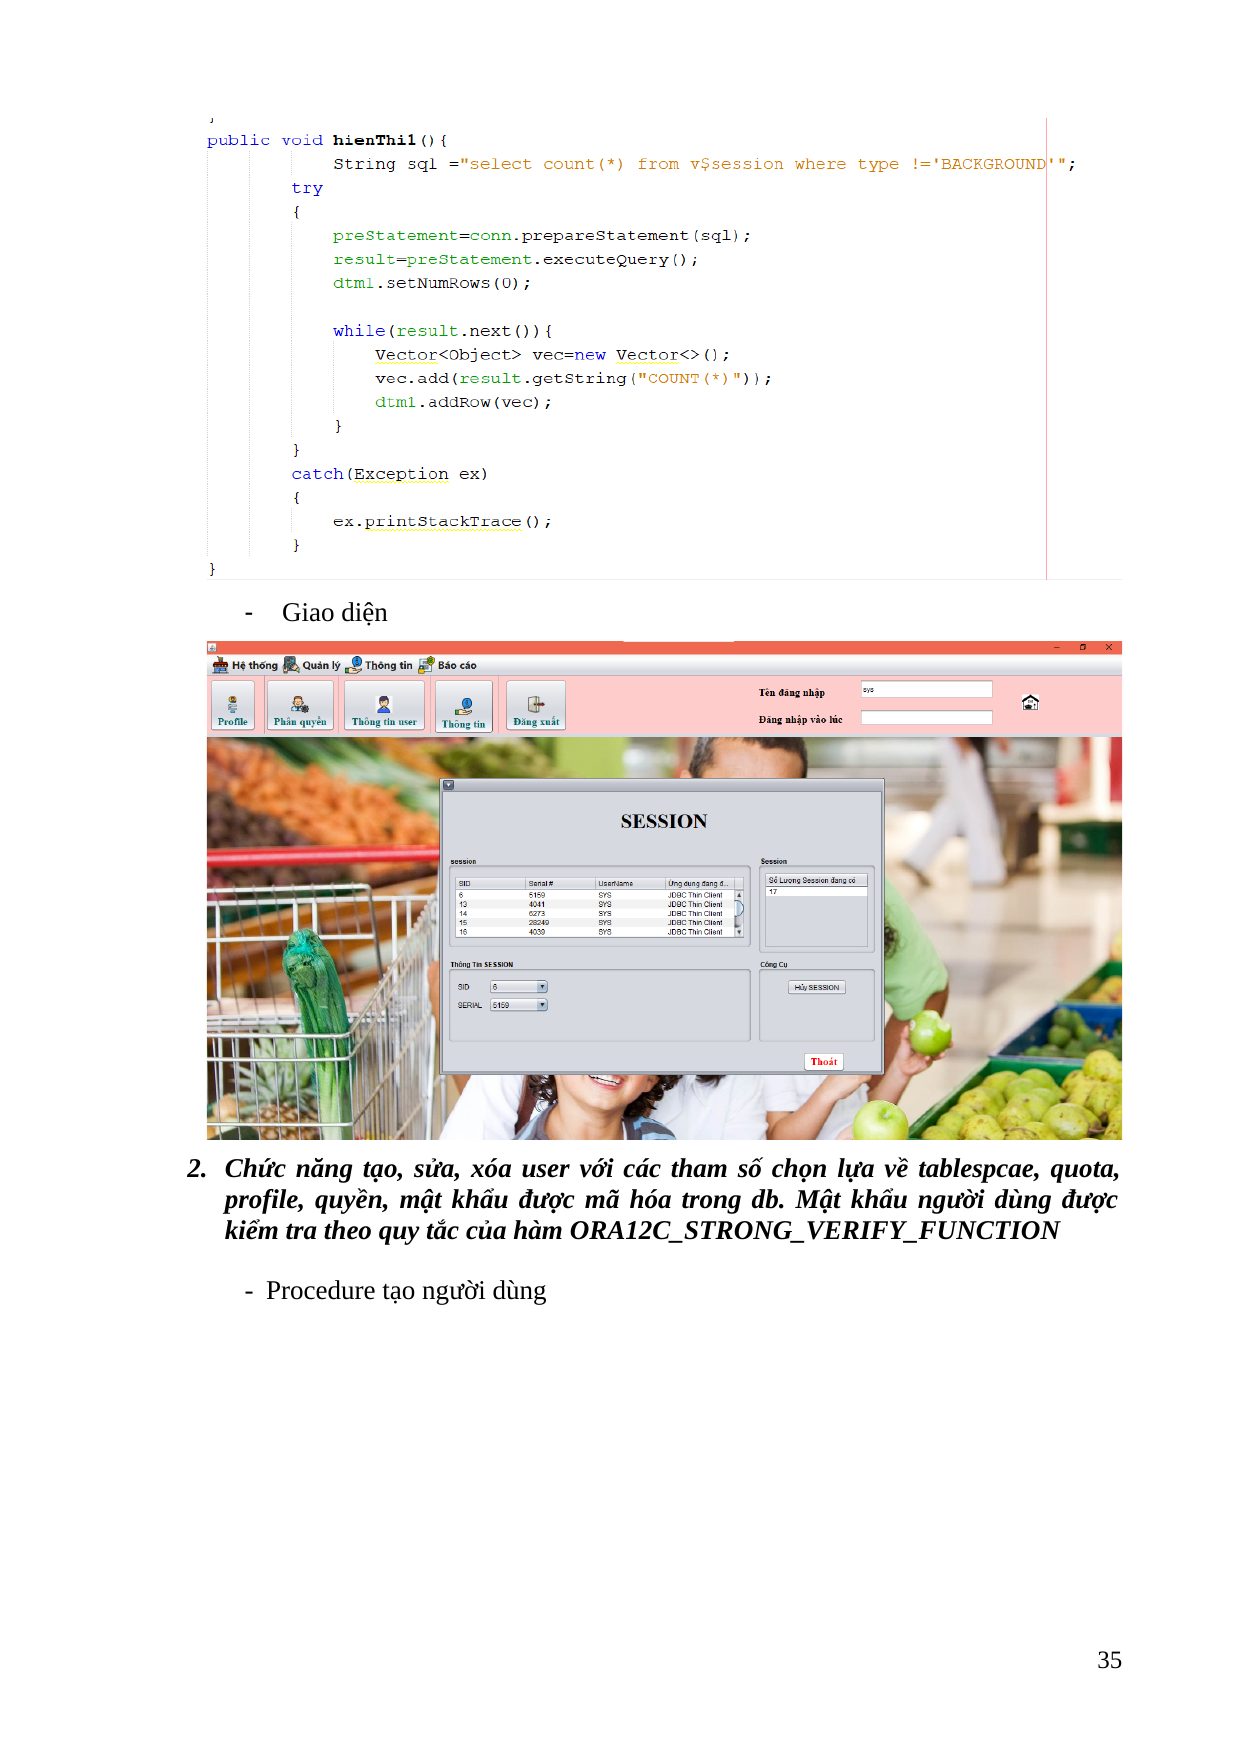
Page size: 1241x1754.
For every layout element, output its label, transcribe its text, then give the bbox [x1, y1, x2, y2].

picture [206, 118, 1123, 580]
list Procedure tạo người dùng [244, 1274, 1122, 1306]
subtitle Chức năng tạo, sửa, xóa user với các tham số chọn lựa về tablespcae, quota, profile, quyền, mật khẩu được mã hóa trong db. Mật khẩu người dùng được kiểm tra theo quy tắc của hàm ORA12C_STRONG_VERIFY_FUNCTION [187, 1152, 1122, 1245]
list Giao diện [244, 592, 1122, 629]
picture [206, 641, 1123, 1140]
